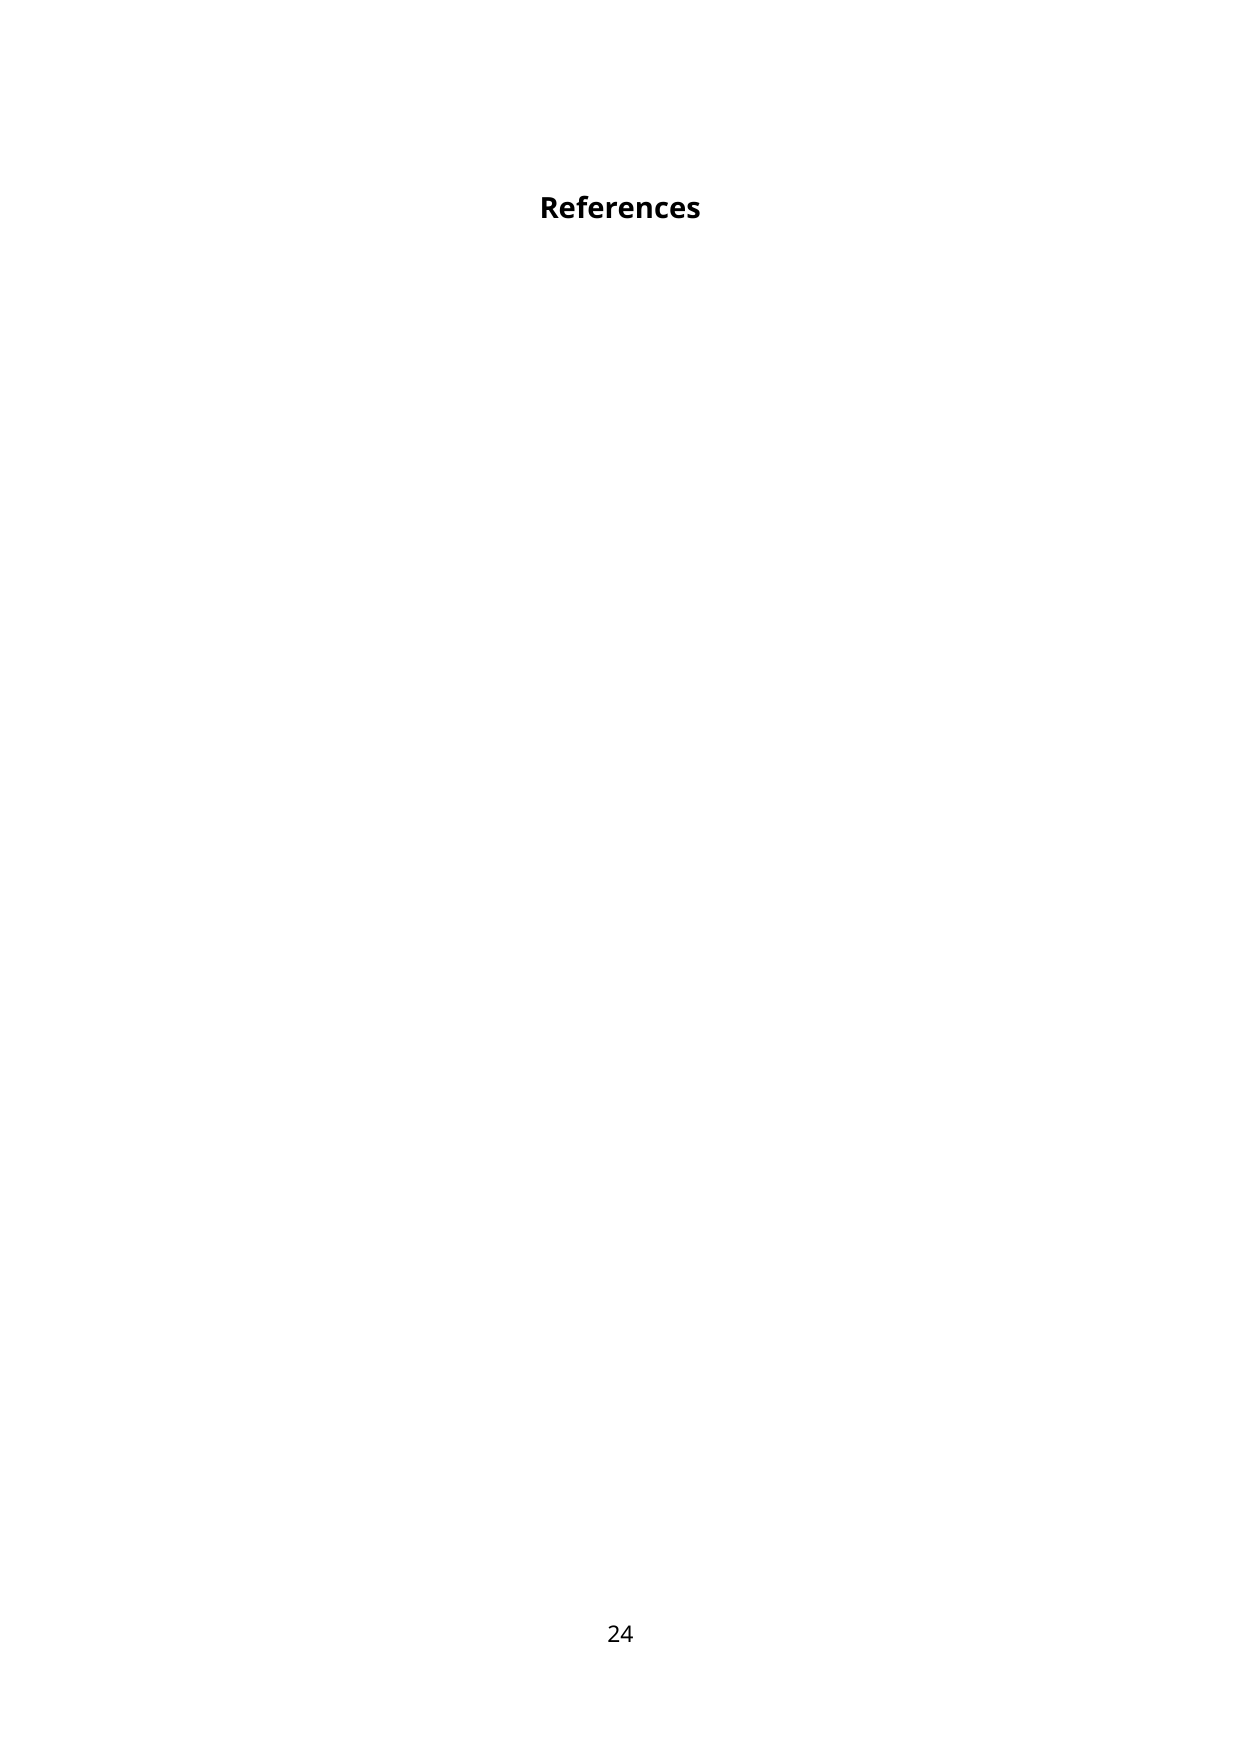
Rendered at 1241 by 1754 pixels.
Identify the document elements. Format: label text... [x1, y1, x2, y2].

subtitle References [150, 187, 1090, 227]
